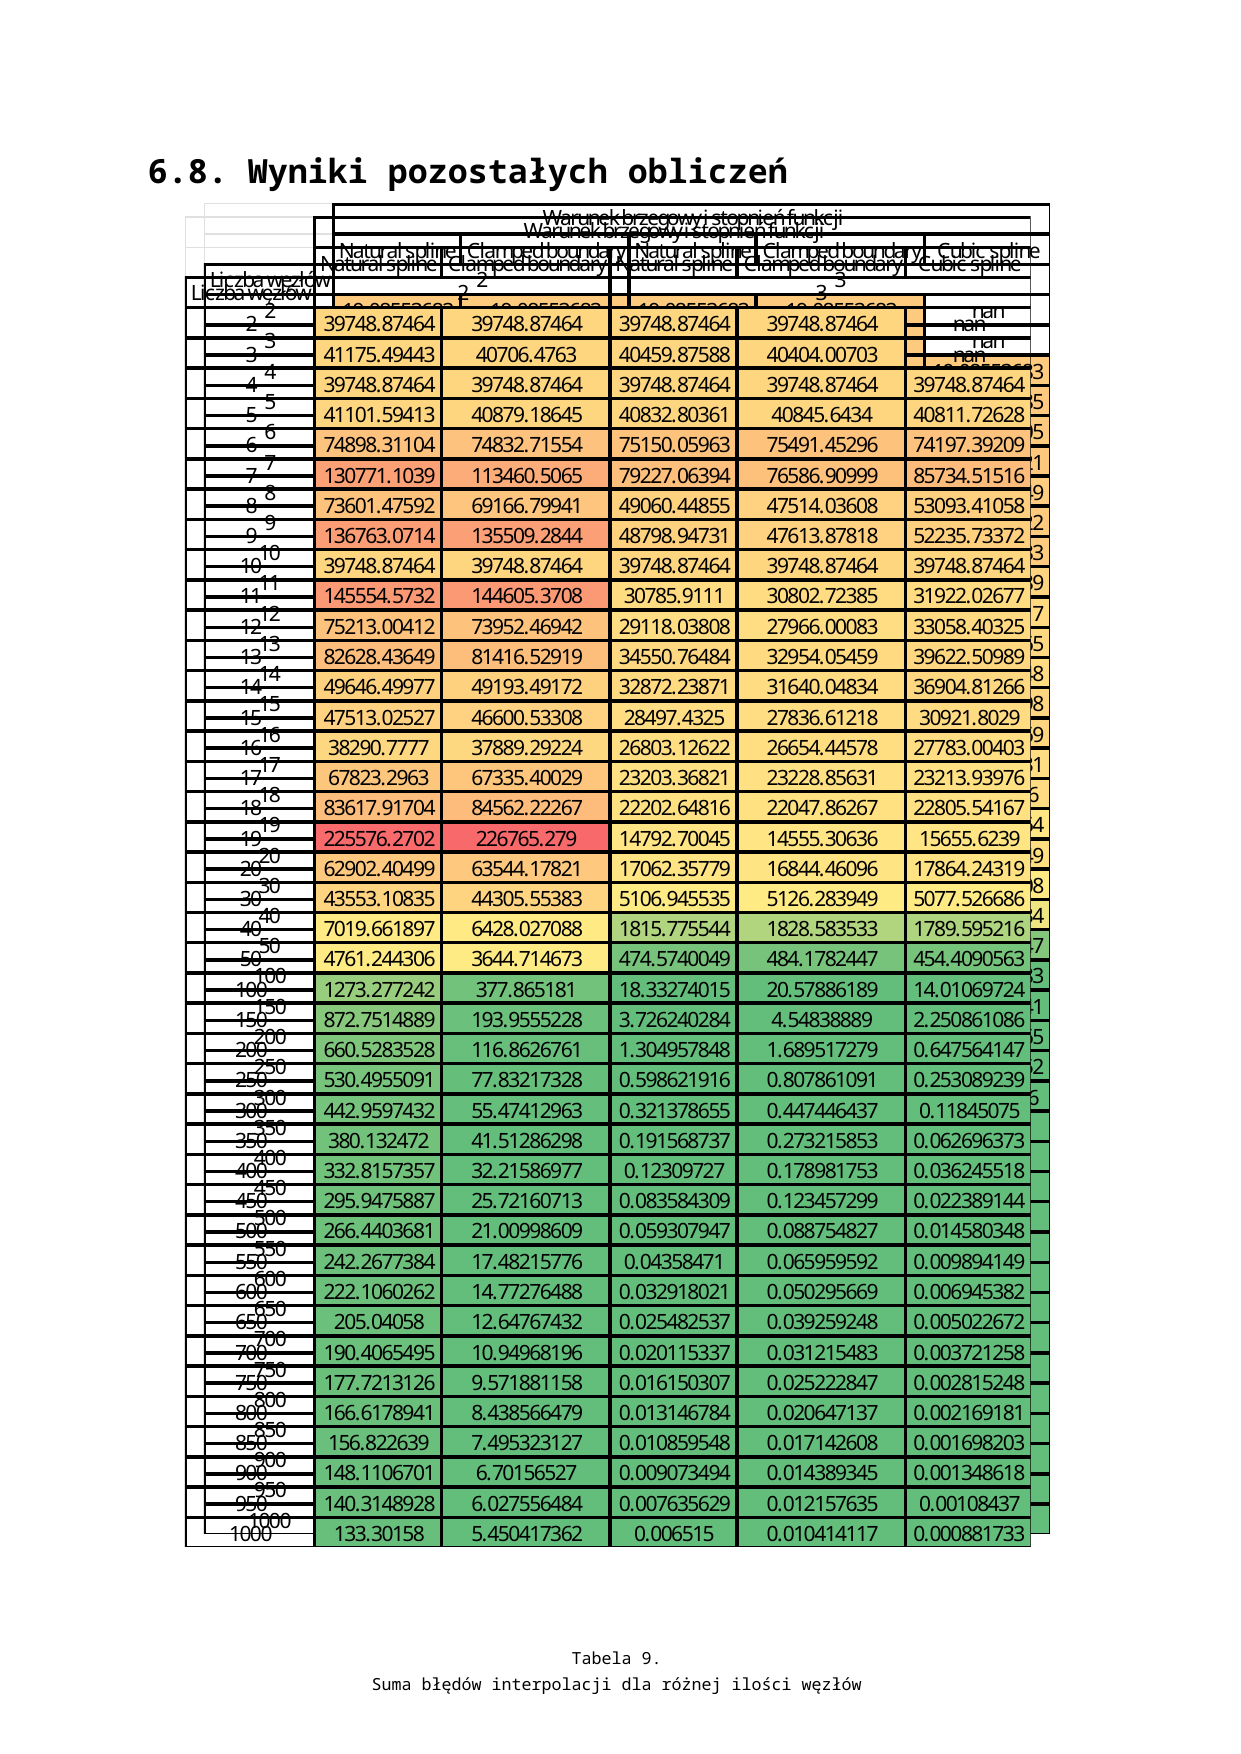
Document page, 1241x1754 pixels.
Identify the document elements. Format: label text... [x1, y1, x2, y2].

text 6.8. Wyniki pozostałych obliczeń [148, 148, 1093, 193]
